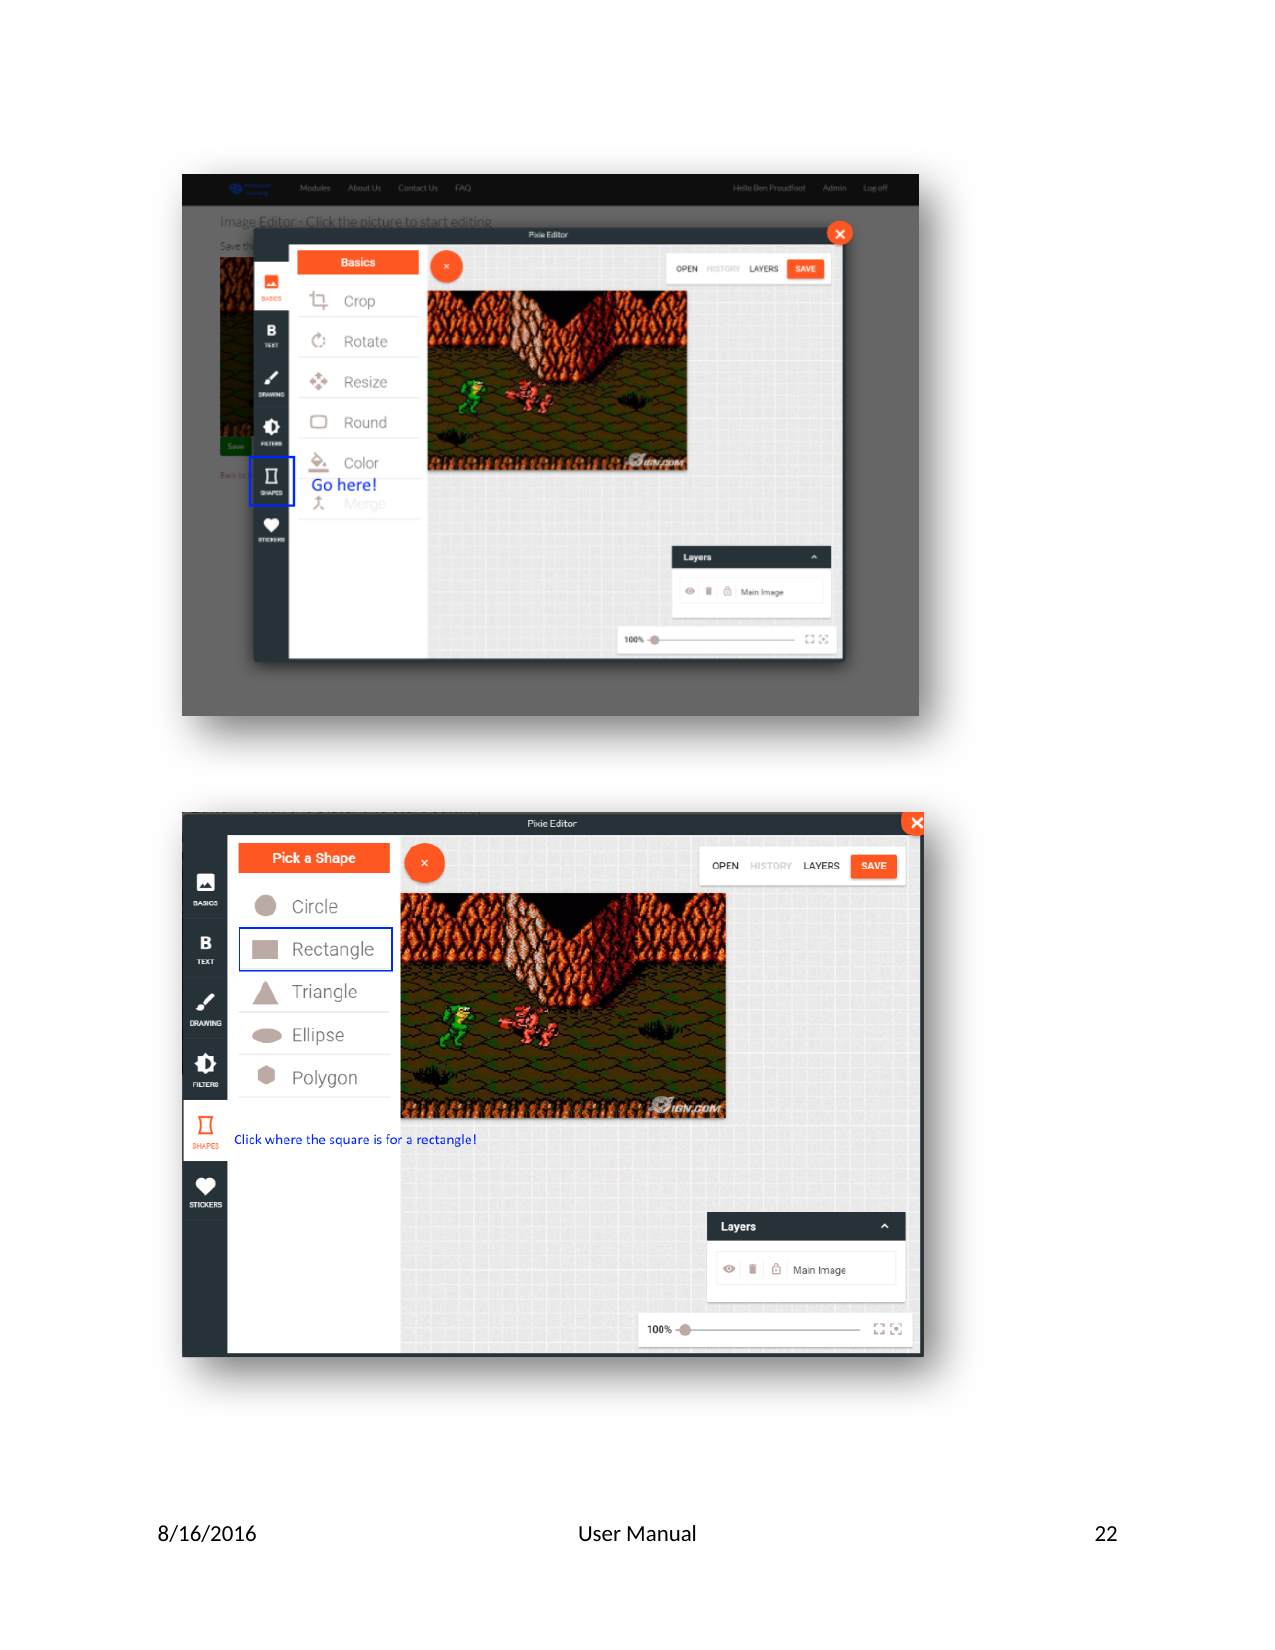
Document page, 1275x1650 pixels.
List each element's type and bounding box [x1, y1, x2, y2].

picture [182, 174, 919, 716]
picture [182, 812, 924, 1358]
